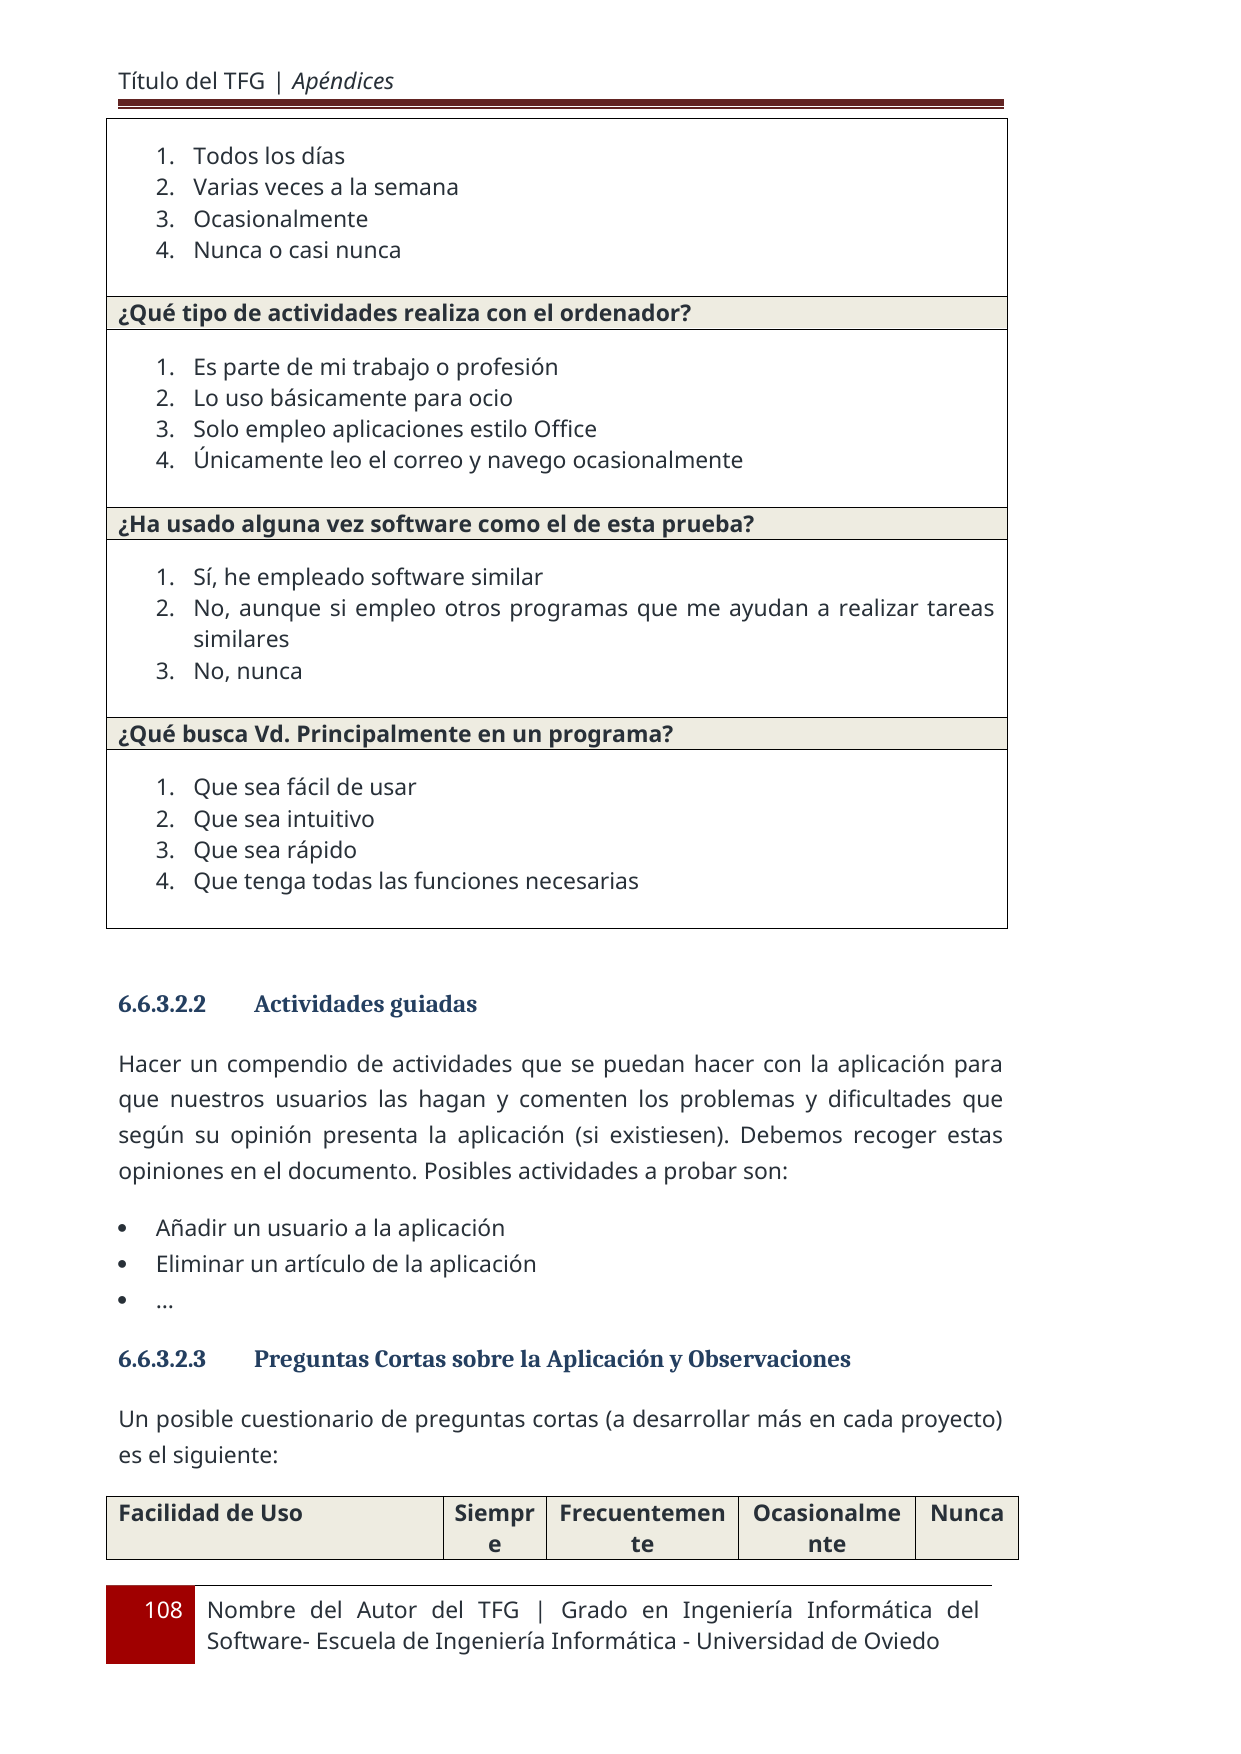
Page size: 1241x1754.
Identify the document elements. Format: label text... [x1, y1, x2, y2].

table_cell ¿Qué busca Vd. Principalmente en un programa? [107, 718, 1007, 749]
table_header Nunca [916, 1497, 1018, 1559]
table_cell ¿Qué tipo de actividades realiza con el ordenador? [107, 297, 1007, 328]
subtitle Actividades guiadas [118, 989, 1004, 1018]
list … [118, 1284, 1004, 1315]
text Un posible cuestionario de preguntas cortas (a desarrollar más en cada proyecto) es el siguiente: [118, 1403, 1004, 1470]
table_cell Que sea fácil de usar Que sea intuitivo Que sea rápido Que tenga todas las funciones necesarias [107, 750, 1007, 927]
subtitle Preguntas Cortas sobre la Aplicación y Observaciones [118, 1345, 1004, 1374]
table_header Frecuentemente [547, 1497, 738, 1559]
table_cell Es parte de mi trabajo o profesión Lo uso básicamente para ocio Solo empleo aplicaciones estilo Office Únicamente leo el correo y navego ocasionalmente [107, 330, 1007, 507]
text Hacer un compendio de actividades que se puedan hacer con la aplicación para que nuestros usuarios las hagan y comenten los problemas y dificultades que según su opinión presenta la aplicación (si existiesen). Debemos recoger estas opiniones en el documento. Posibles actividades a probar son: [118, 1047, 1004, 1187]
list Eliminar un artículo de la aplicación [118, 1248, 1004, 1279]
table_cell Sí, he empleado software similar No, aunque si empleo otros programas que me ayudan a realizar tareas similares No, nunca [107, 540, 1007, 717]
table_header Siempre [444, 1497, 546, 1559]
table_cell ¿Ha usado alguna vez software como el de esta prueba? [107, 508, 1007, 539]
table_header Ocasionalmente [739, 1497, 915, 1559]
table_header Facilidad de Uso [107, 1497, 443, 1559]
list Añadir un usuario a la aplicación [118, 1212, 1004, 1243]
table_cell Todos los días Varias veces a la semana Ocasionalmente Nunca o casi nunca [107, 119, 1007, 296]
